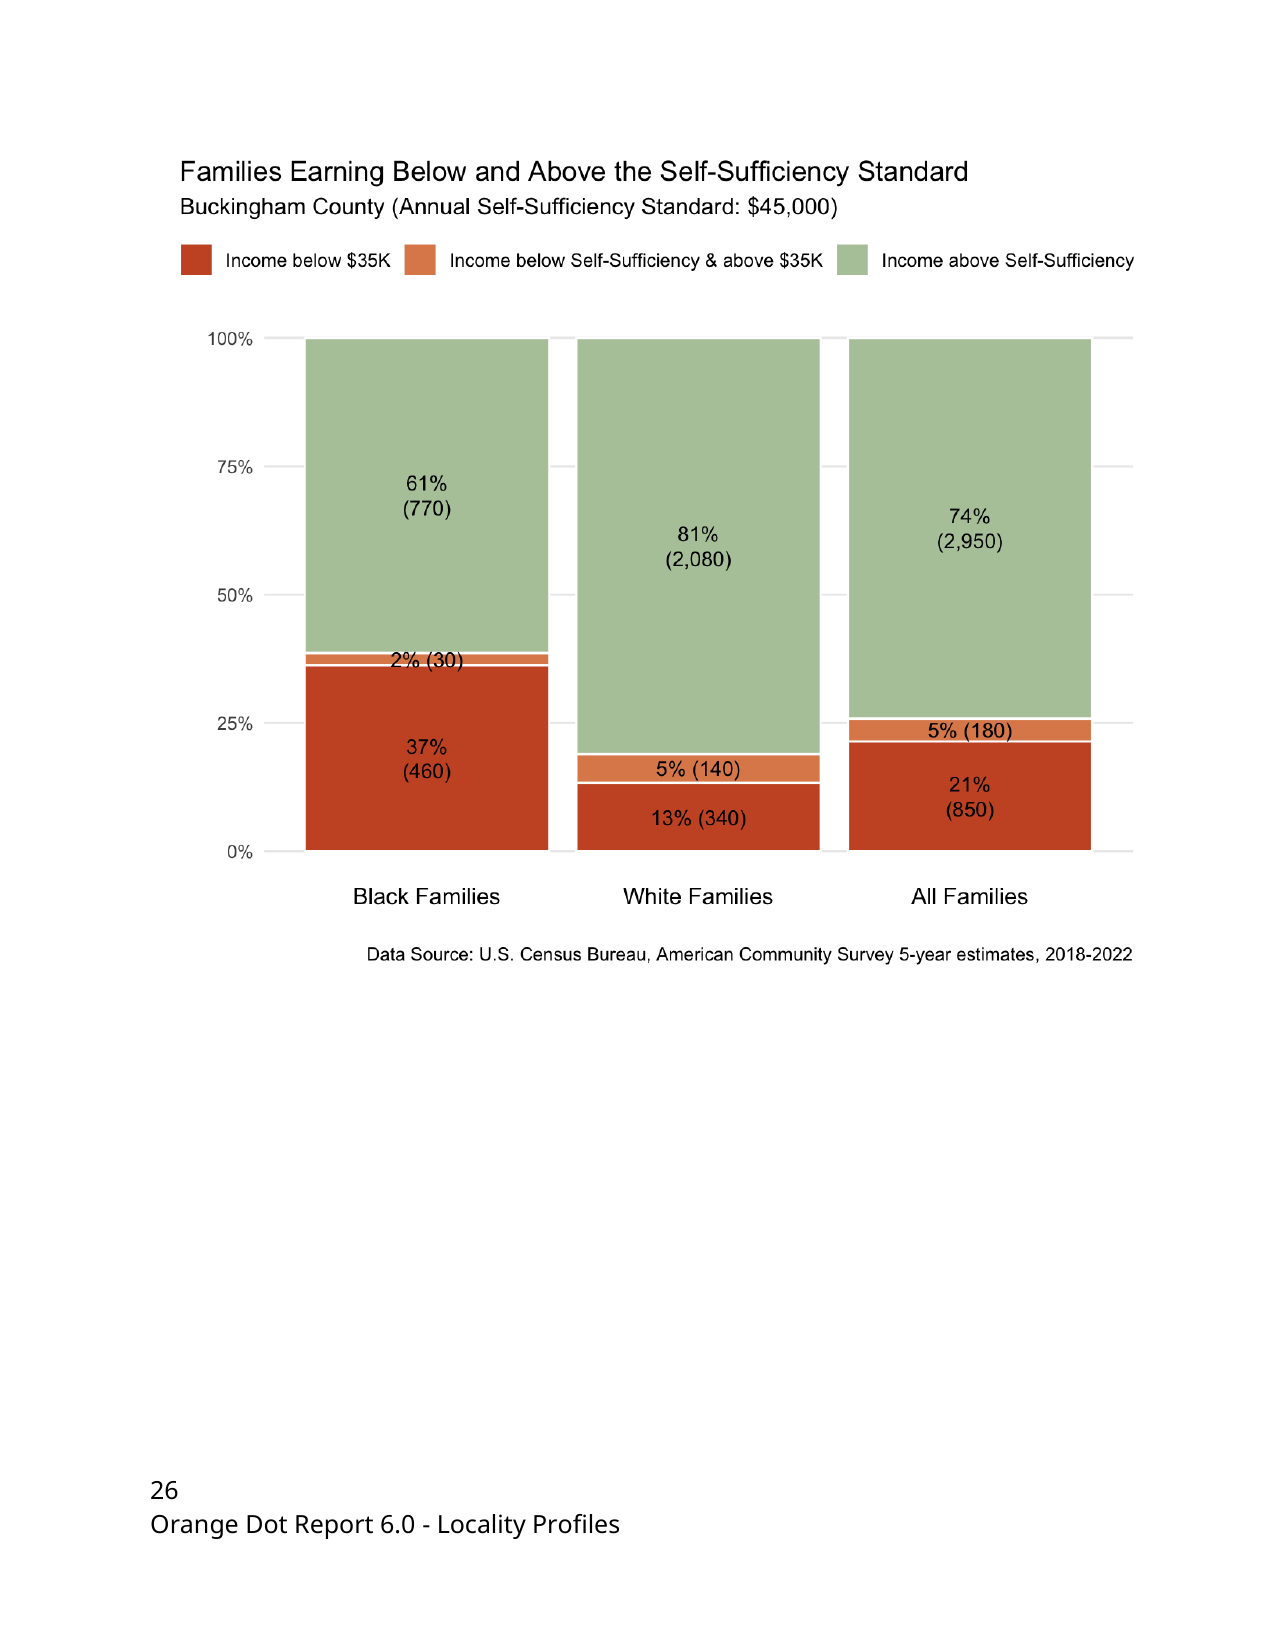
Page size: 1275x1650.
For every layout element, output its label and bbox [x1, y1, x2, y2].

picture [168, 150, 1144, 975]
